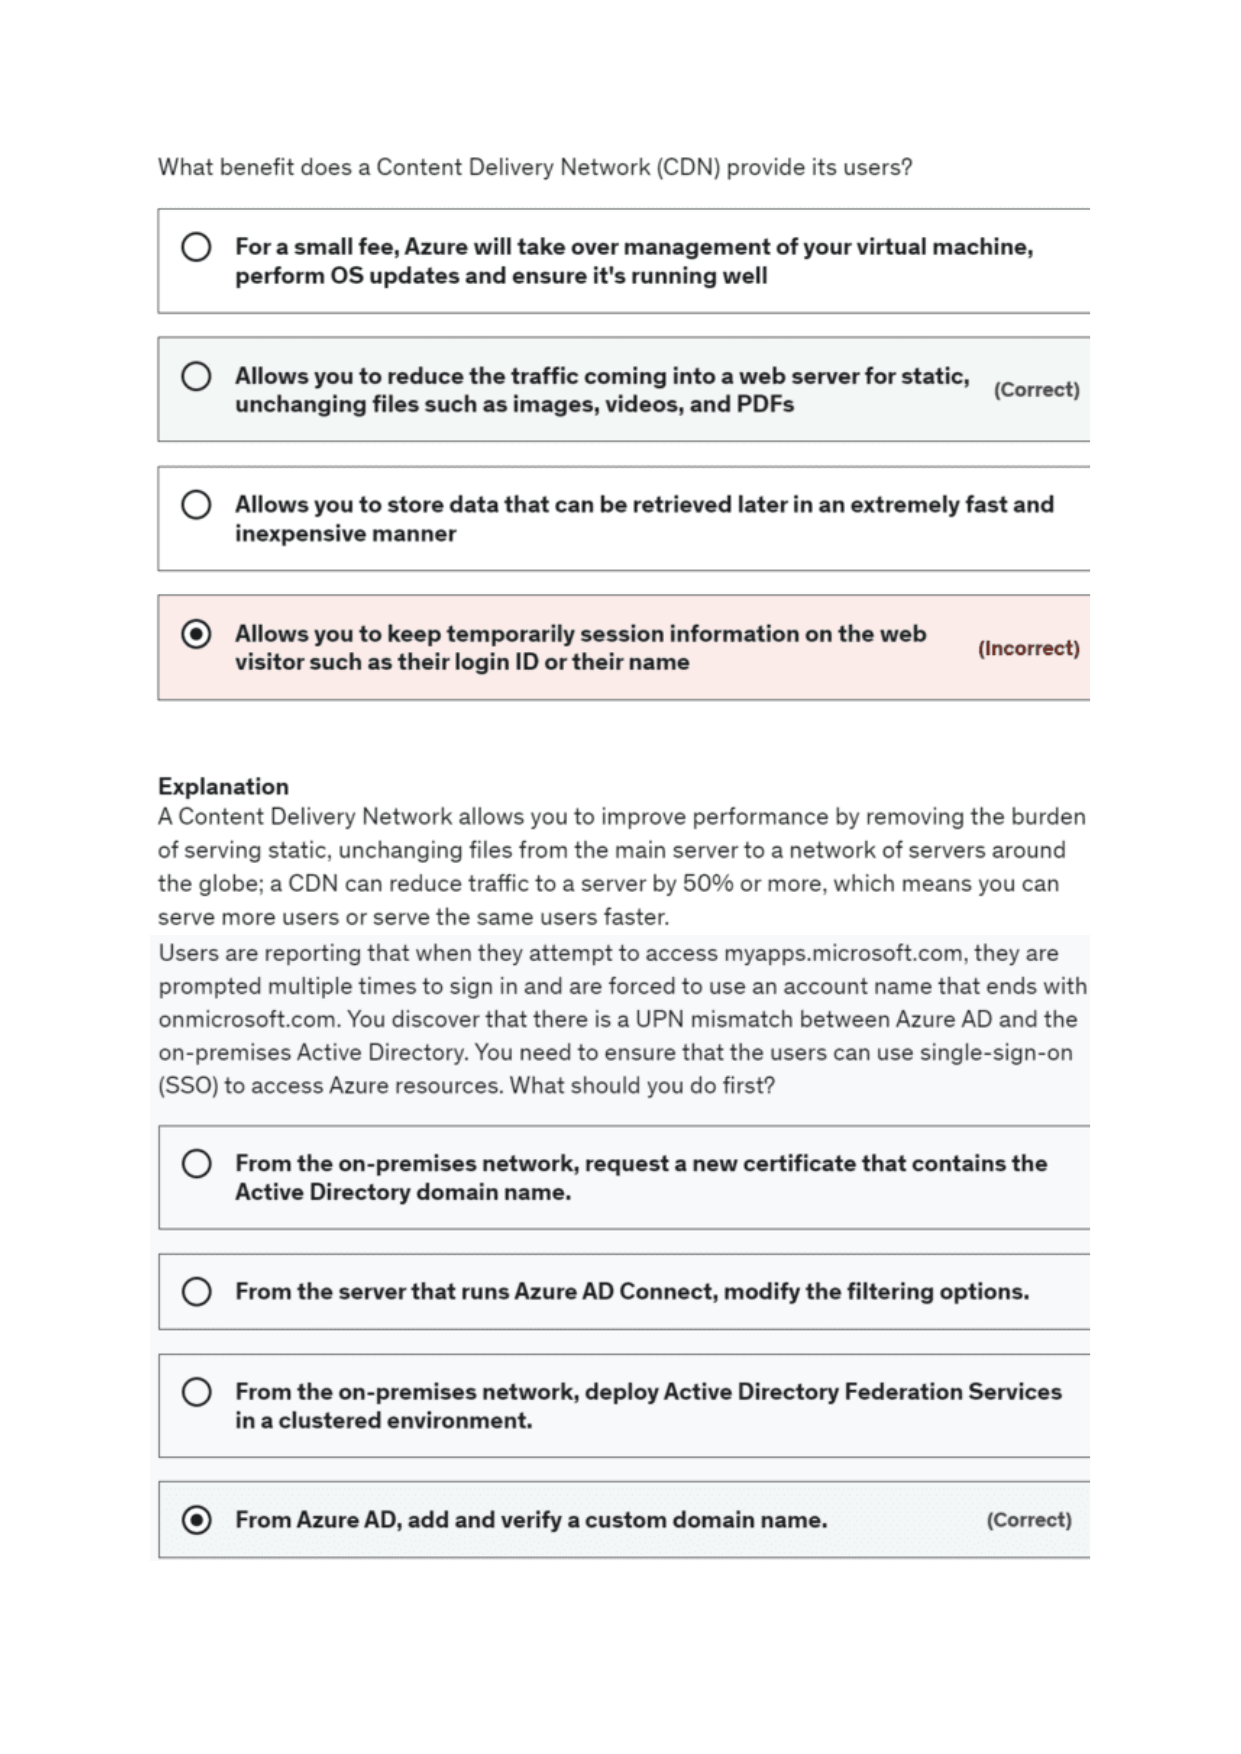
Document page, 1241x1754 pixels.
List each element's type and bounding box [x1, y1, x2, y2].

picture [150, 935, 1091, 1561]
picture [150, 150, 1091, 934]
